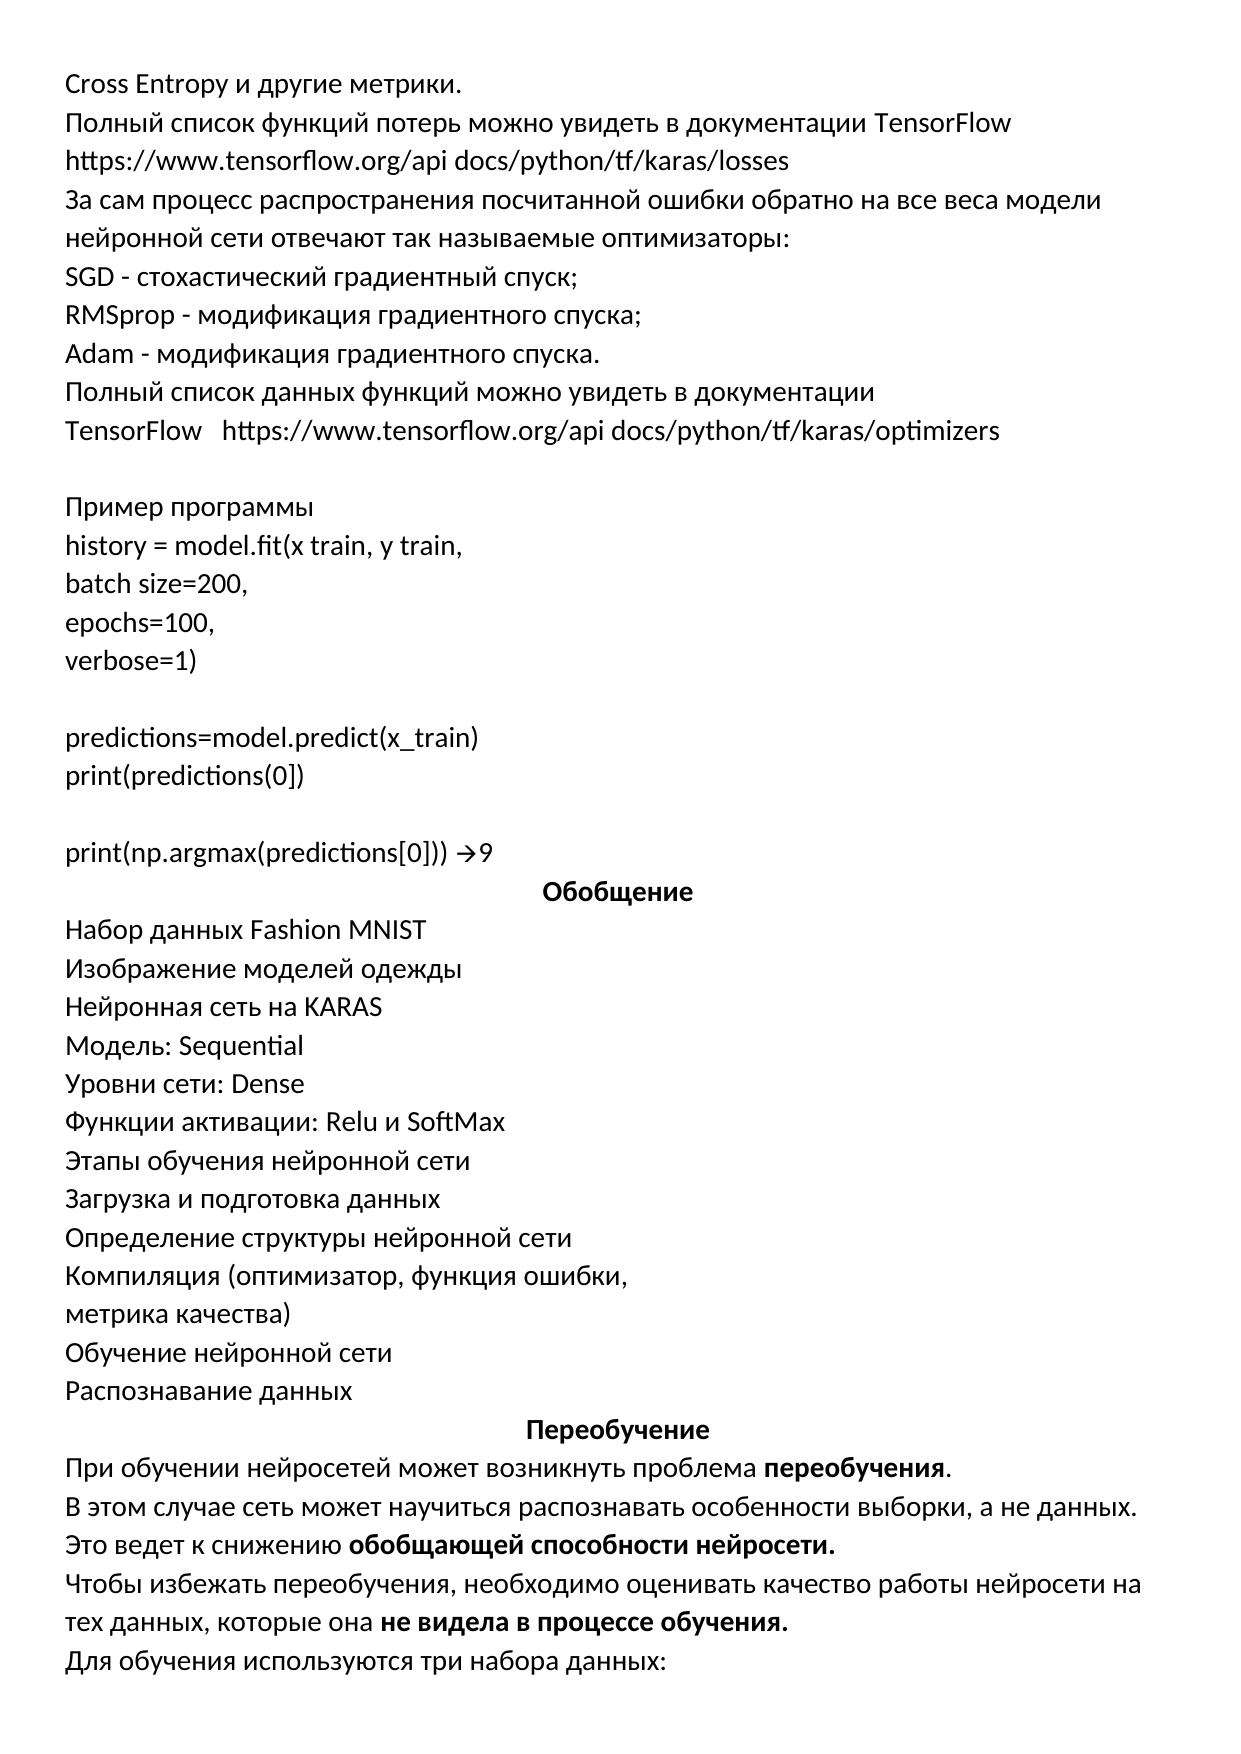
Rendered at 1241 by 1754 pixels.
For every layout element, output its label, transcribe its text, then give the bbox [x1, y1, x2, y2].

text Обобщение [65, 873, 1171, 908]
text Это ведет к снижению обобщающей способности нейросети. [65, 1526, 1171, 1562]
text verbose=1) [65, 642, 1171, 678]
text В этом случае сеть может научиться распознавать особенности выборки, а не данных. [65, 1488, 1171, 1523]
text метрика качества) [65, 1296, 1171, 1331]
text Полный список данных функций можно увидеть в документации [65, 373, 1171, 409]
text print(predictions(0]) [65, 757, 1171, 793]
text SGD - стохастический градиентный спуск; [65, 258, 1171, 293]
text Уровни сети: Dense [65, 1065, 1171, 1101]
text Пример программы [65, 488, 1171, 524]
text Adam - модификация градиентного спуска. [65, 335, 1171, 370]
text epochs=100, [65, 604, 1171, 639]
text Чтобы избежать переобучения, необходимо оценивать качество работы нейросети на тех данных, которые она не видела в процессе обучения. [65, 1565, 1171, 1639]
text Функции активации: Relu и SoftMax [65, 1103, 1171, 1139]
text Определение структуры нейронной сети [65, 1219, 1171, 1254]
text Модель: Sequential [65, 1027, 1171, 1062]
text При обучении нейросетей может возникнуть проблема переобучения. [65, 1449, 1171, 1485]
text За сам процесс распространения посчитанной ошибки обратно на все веса модели нейронной сети отвечают так называемые оптимизаторы: [65, 181, 1171, 255]
text Набор данных Fashion MNIST [65, 911, 1171, 947]
text Переобучение [65, 1411, 1171, 1447]
text Распознавание данных [65, 1372, 1171, 1408]
text Полный список функций потерь можно увидеть в документации TensorFlow [65, 104, 1171, 140]
text Cross Entropy и другие метрики. [65, 66, 1171, 101]
text https://www.tensorflow.org/api docs/python/tf/karas/losses [65, 142, 1171, 178]
text history = model.fit(x train, y train, [65, 527, 1171, 562]
text predictions=model.predict(x_train) [65, 719, 1171, 755]
text Компиляция (оптимизатор, функция ошибки, [65, 1257, 1171, 1293]
text Этапы обучения нейронной сети [65, 1142, 1171, 1177]
text batch size=200, [65, 565, 1171, 601]
text TensorFlow https://www.tensorflow.org/api docs/python/tf/karas/optimizers [65, 412, 1171, 447]
text RMSprop - модификация градиентного спуска; [65, 296, 1171, 332]
text Для обучения используются три набора данных: [65, 1642, 1171, 1677]
text Изображение моделей одежды [65, 950, 1171, 985]
text Обучение нейронной сети [65, 1334, 1171, 1370]
text Нейронная сеть на KARAS [65, 988, 1171, 1024]
text Загрузка и подготовка данных [65, 1180, 1171, 1216]
text print(np.argmax(predictions[0])) 9 [65, 834, 1171, 870]
